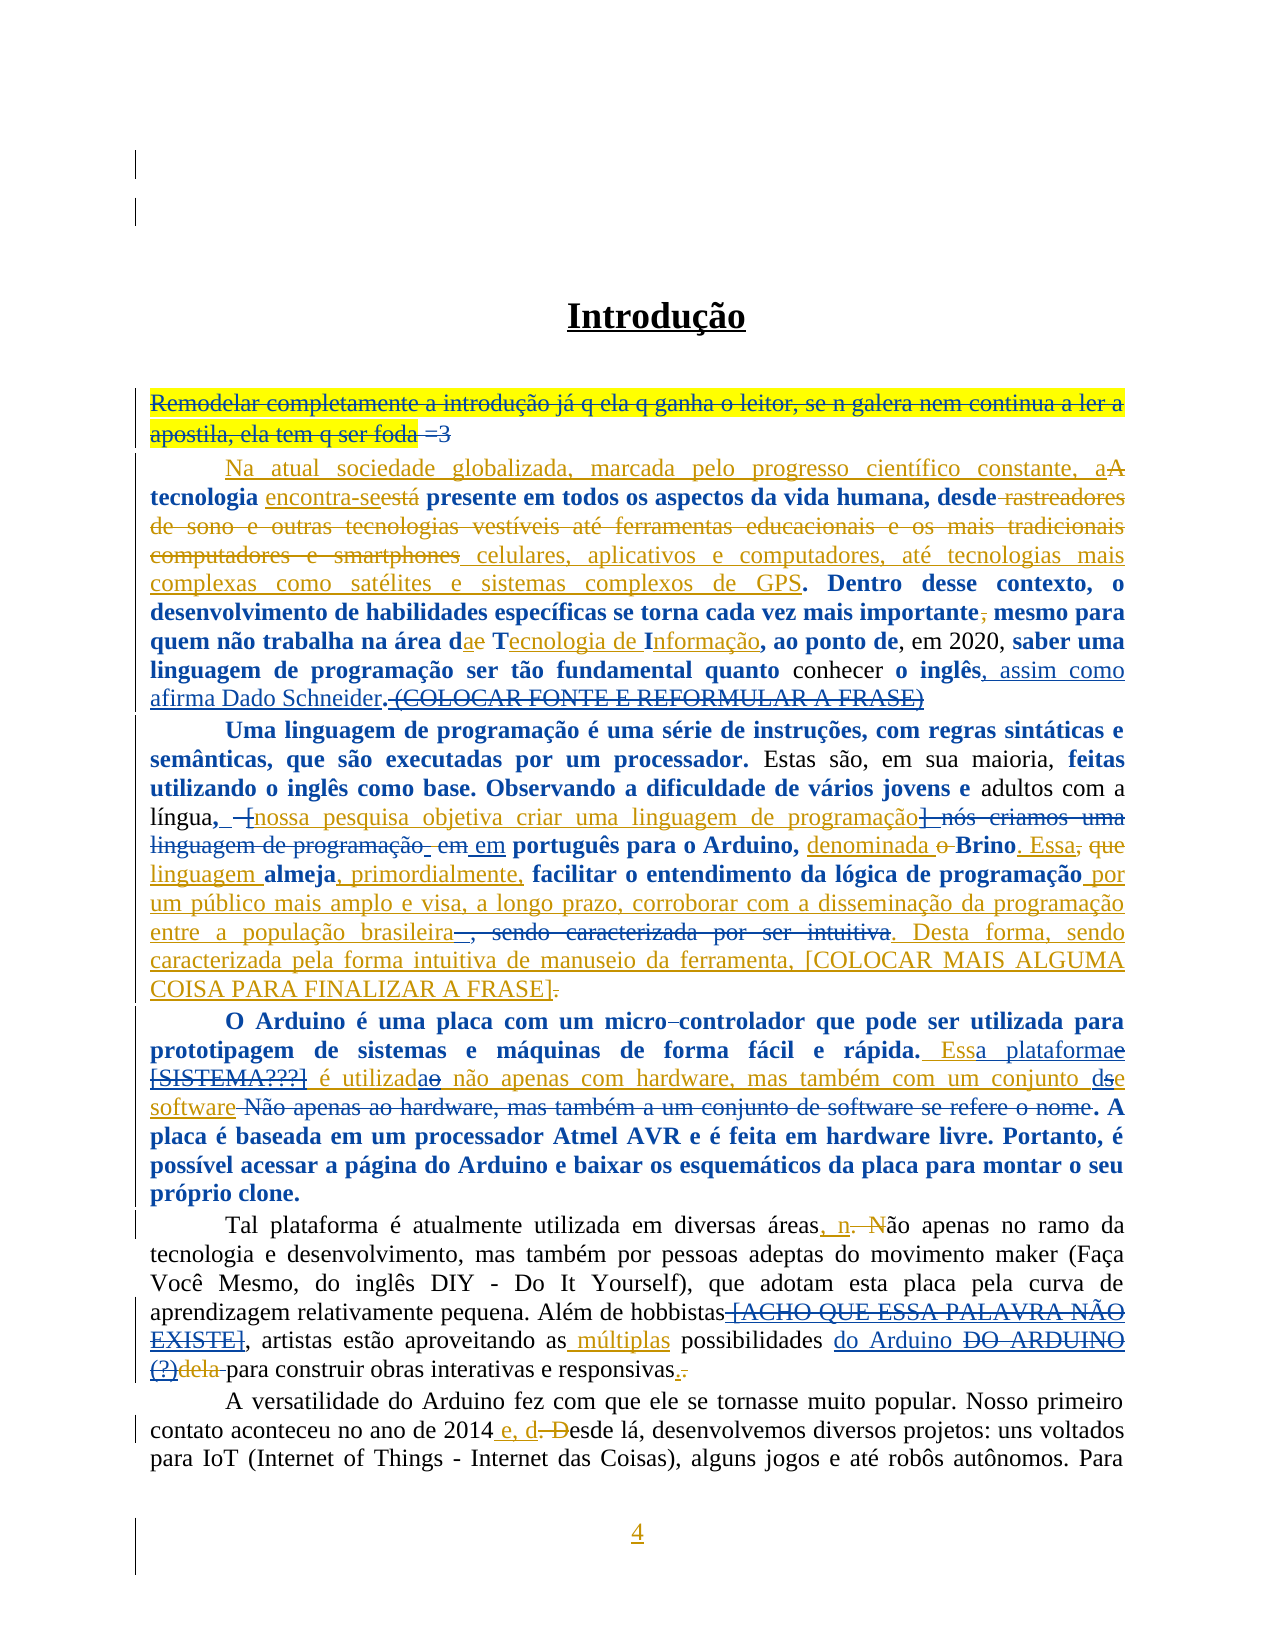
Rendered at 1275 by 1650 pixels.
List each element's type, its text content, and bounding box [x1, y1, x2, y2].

text Introdução [187, 293, 1125, 336]
text Uma linguagem de programação é uma série de instruções, com regras sintáticas e semânticas, que são executadas por um processador. Estas são, em sua maioria, feitas utilizando o inglês como base. Observando a dificuldade de vários jovens e adultos com a língua, português para o Arduino, Brino almeja facilitar o entendimento da lógica de programação [150, 715, 1125, 913]
text O Arduino é uma placa com um microcontrolador que pode ser utilizada para prototipagem de sistemas e máquinas de forma fácil e rápida.. A placa é baseada em um processador Atmel AVR e é feita em hardware livre. Portanto, é possível acessar a página do Arduino e baixar os esquemáticos da placa para montar o seu próprio clone. [150, 1089, 1125, 1207]
text tecnologia presente em todos os aspectos da vida humana, desde. Dentro desse contexto, o desenvolvimento de habilidades específicas se torna cada vez mais importante mesmo para quem não trabalha na área d TI, ao ponto de, em 2020, saber uma linguagem de programação ser tão fundamental quanto conhecer o inglês. [150, 528, 1125, 712]
text tecnologia presente em todos os aspectos da vida humana, desde. Dentro desse contexto, o desenvolvimento de habilidades específicas se torna cada vez mais importante mesmo para quem não trabalha na área d TI, ao ponto de, em 2020, saber uma linguagem de programação ser tão fundamental quanto conhecer o inglês. [150, 453, 1125, 527]
text Tal plataforma é atualmente utilizada em diversas áreasão apenas no ramo da tecnologia e desenvolvimento, mas também por pessoas adeptas do movimento maker (Faça Você Mesmo, do inglês DIY - Do It Yourself), que adotam esta placa pela curva de aprendizagem relativamente pequena. Além de hobbistas, artistas estão aproveitando as possibilidades para construir obras interativas e responsivas [150, 1210, 1125, 1383]
text Uma linguagem de programação é uma série de instruções, com regras sintáticas e semânticas, que são executadas por um processador. Estas são, em sua maioria, feitas utilizando o inglês como base. Observando a dificuldade de vários jovens e adultos com a língua, português para o Arduino, Brino almeja facilitar o entendimento da lógica de programação [150, 972, 1125, 1003]
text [150, 1386, 1125, 1472]
text Uma linguagem de programação é uma série de instruções, com regras sintáticas e semânticas, que são executadas por um processador. Estas são, em sua maioria, feitas utilizando o inglês como base. Observando a dificuldade de vários jovens e adultos com a língua, português para o Arduino, Brino almeja facilitar o entendimento da lógica de programação [150, 914, 1125, 970]
text O Arduino é uma placa com um microcontrolador que pode ser utilizada para prototipagem de sistemas e máquinas de forma fácil e rápida.. A placa é baseada em um processador Atmel AVR e é feita em hardware livre. Portanto, é possível acessar a página do Arduino e baixar os esquemáticos da placa para montar o seu próprio clone. [150, 1006, 1125, 1088]
